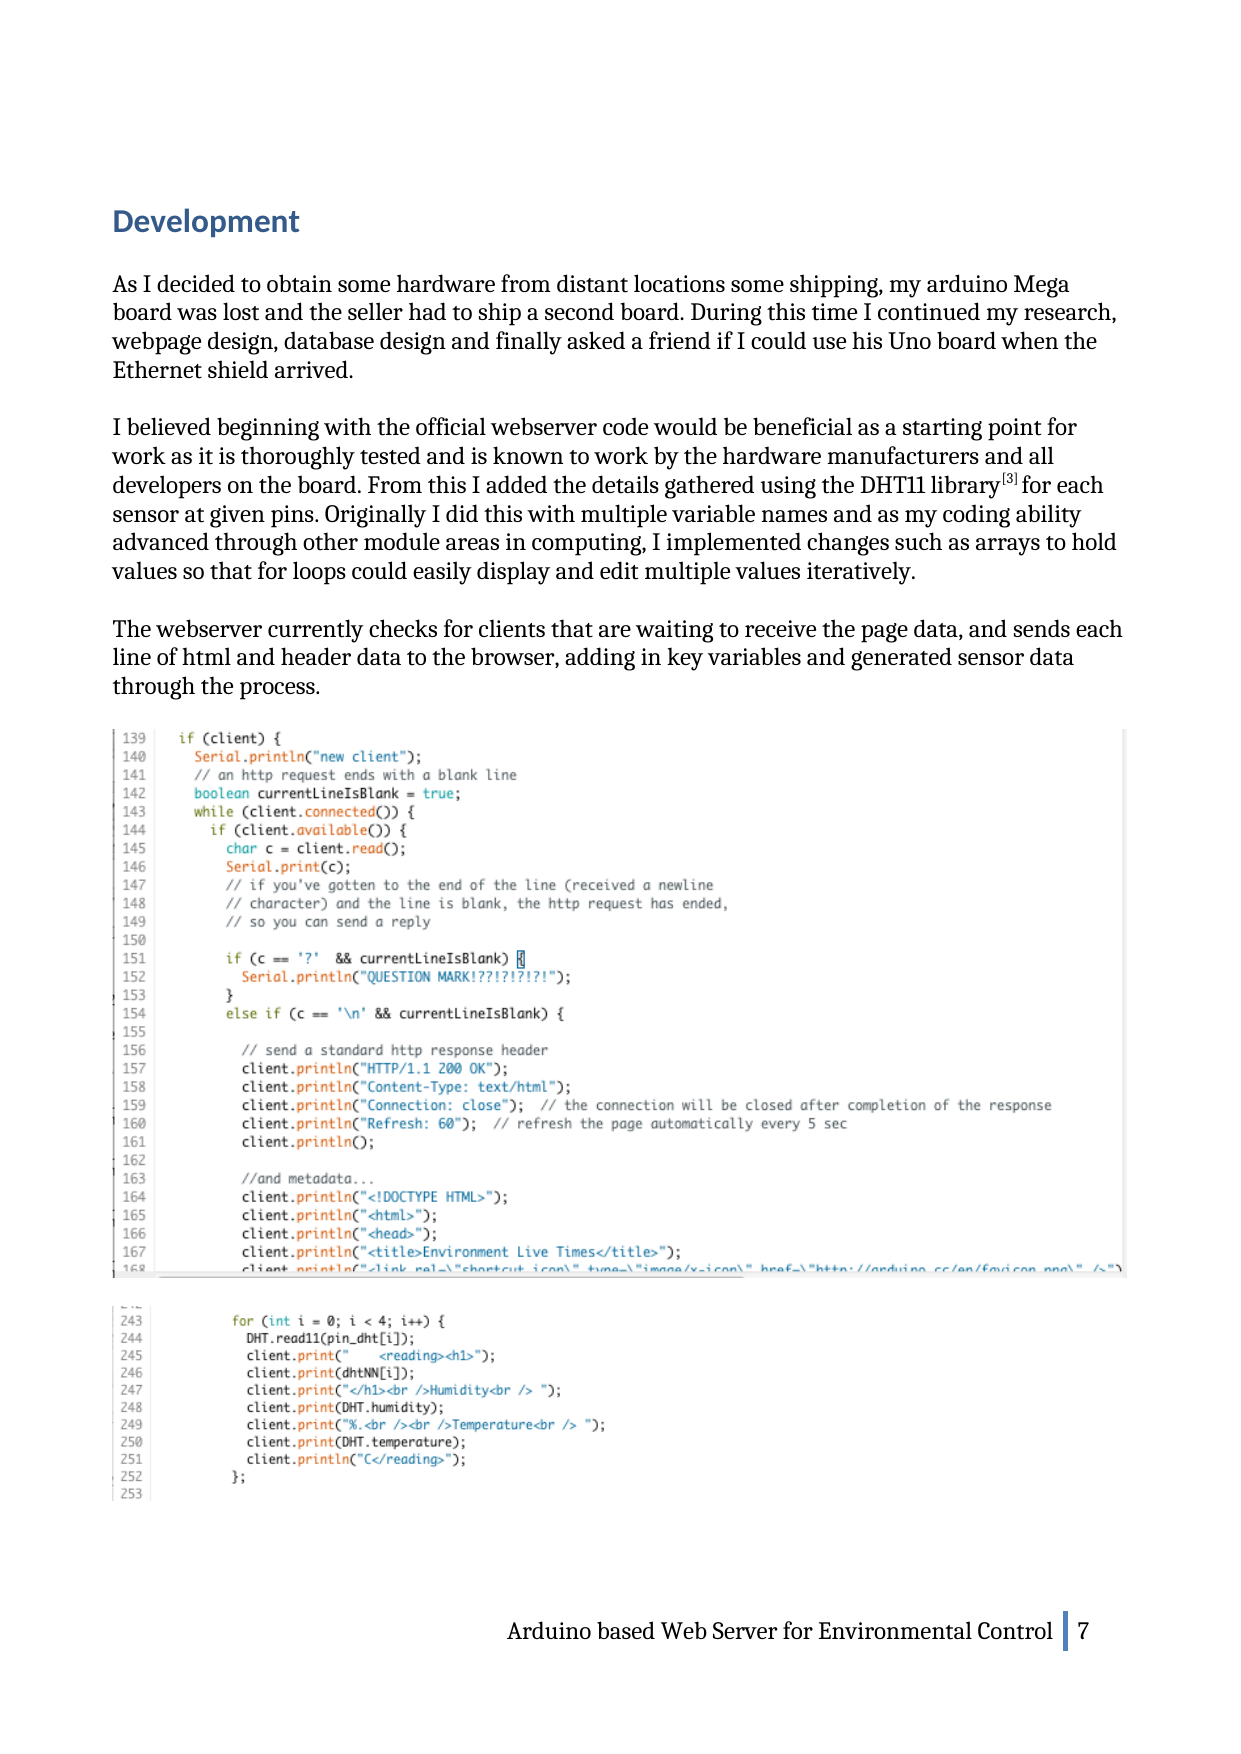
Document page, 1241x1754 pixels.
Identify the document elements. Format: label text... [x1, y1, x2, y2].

picture [112, 729, 1128, 1278]
text The webserver currently checks for clients that are waiting to receive the page data, and sends each line of html and header data to the browser, adding in key variables and generated sensor data through the process. [112, 614, 1128, 701]
text As I decided to obtain some hardware from distant locations some shipping, my arduino Mega board was lost and the seller had to ship a second board. During this time I continued my research, webpage design, database design and finally asked a friend if I could use his Uno board when the Ethernet shield arrived. [112, 269, 1128, 384]
text I believed beginning with the official webserver code would be beneficial as a starting point for work as it is thoroughly tested and is known to work by the hardware manufacturers and all developers on the board. From this I added the details gathered using the DHT11 library[3] for each sensor at given pins. Originally I did this with multiple variable names and as my coding ability advanced through other module areas in computing, I implemented changes such as arrays to hold values so that for loops could easily display and edit multiple values iteratively. [112, 413, 1128, 586]
subtitle Development [112, 200, 1128, 241]
picture [112, 1306, 675, 1501]
